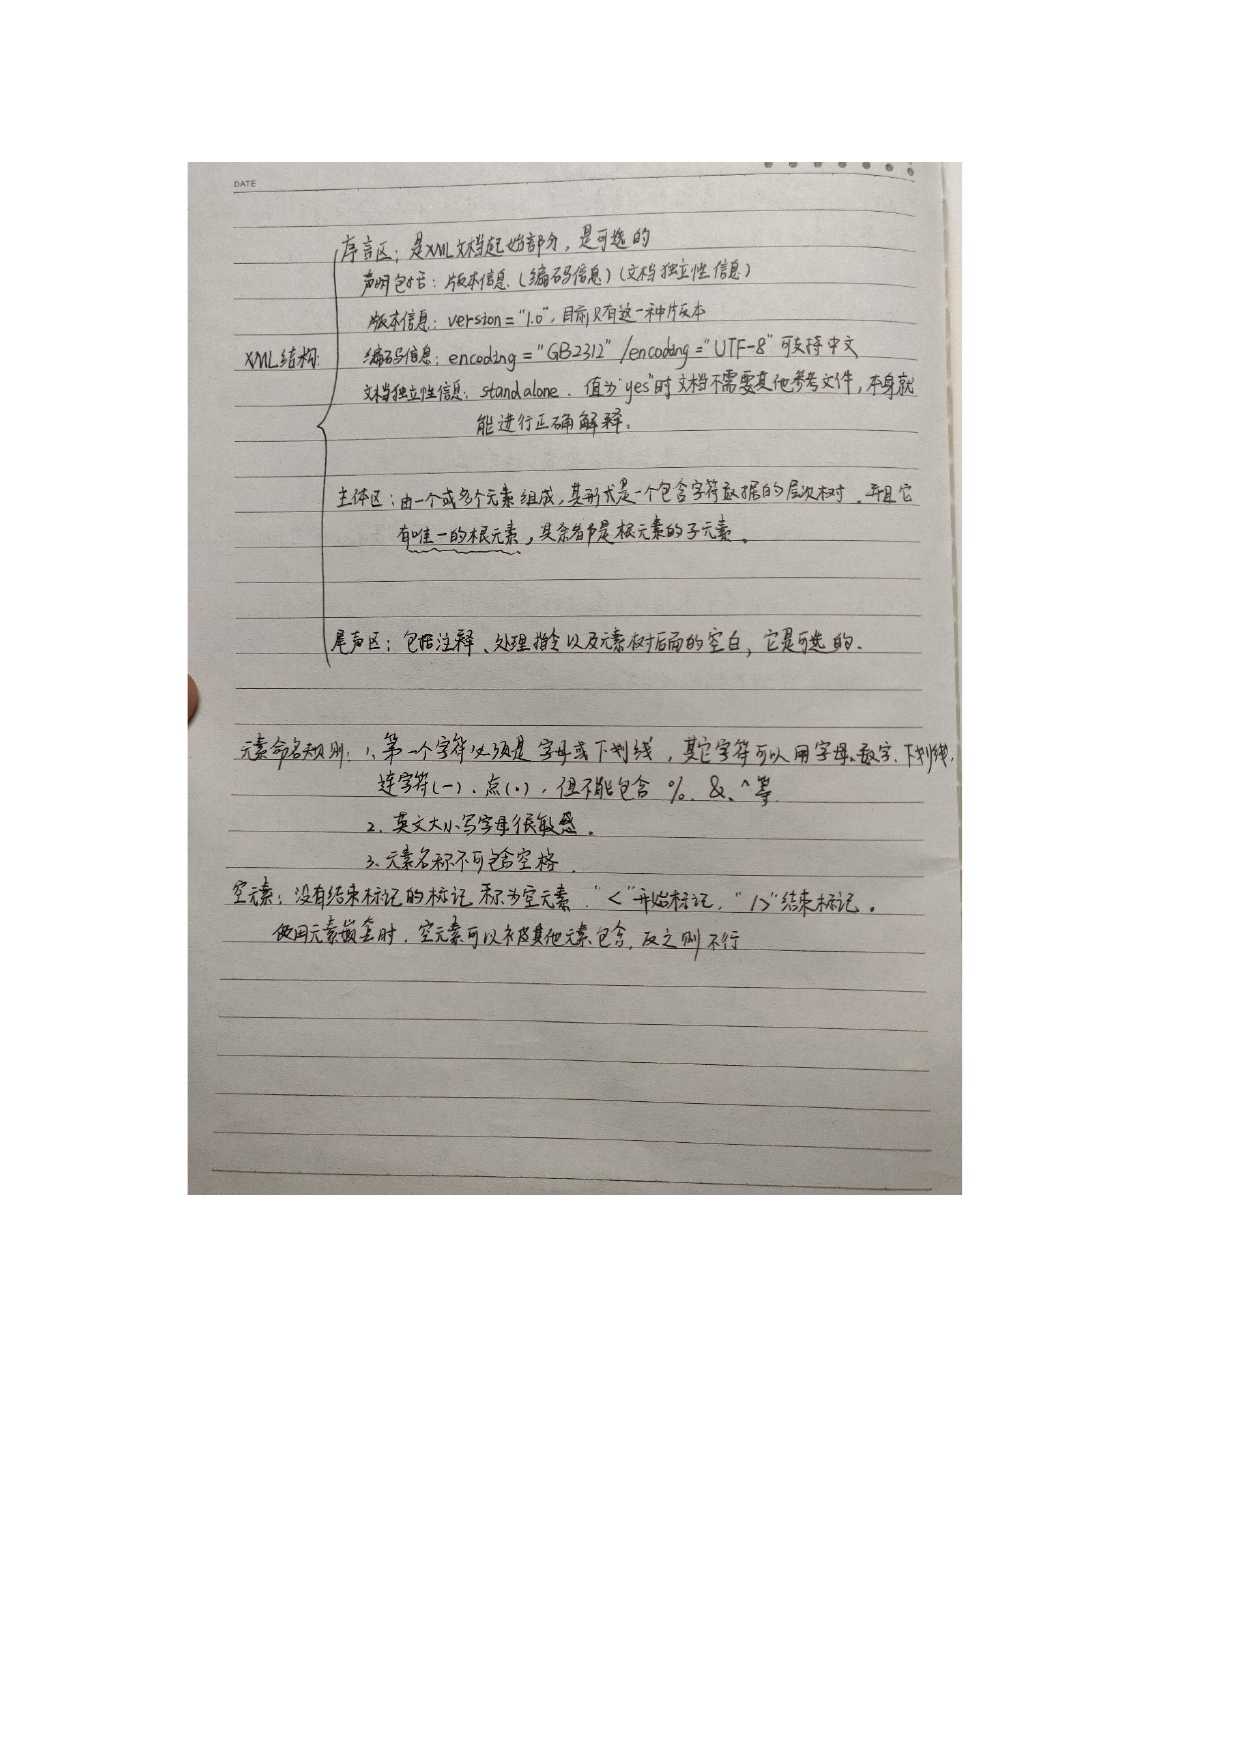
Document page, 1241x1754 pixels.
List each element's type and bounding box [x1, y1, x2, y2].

picture [187, 162, 963, 1195]
